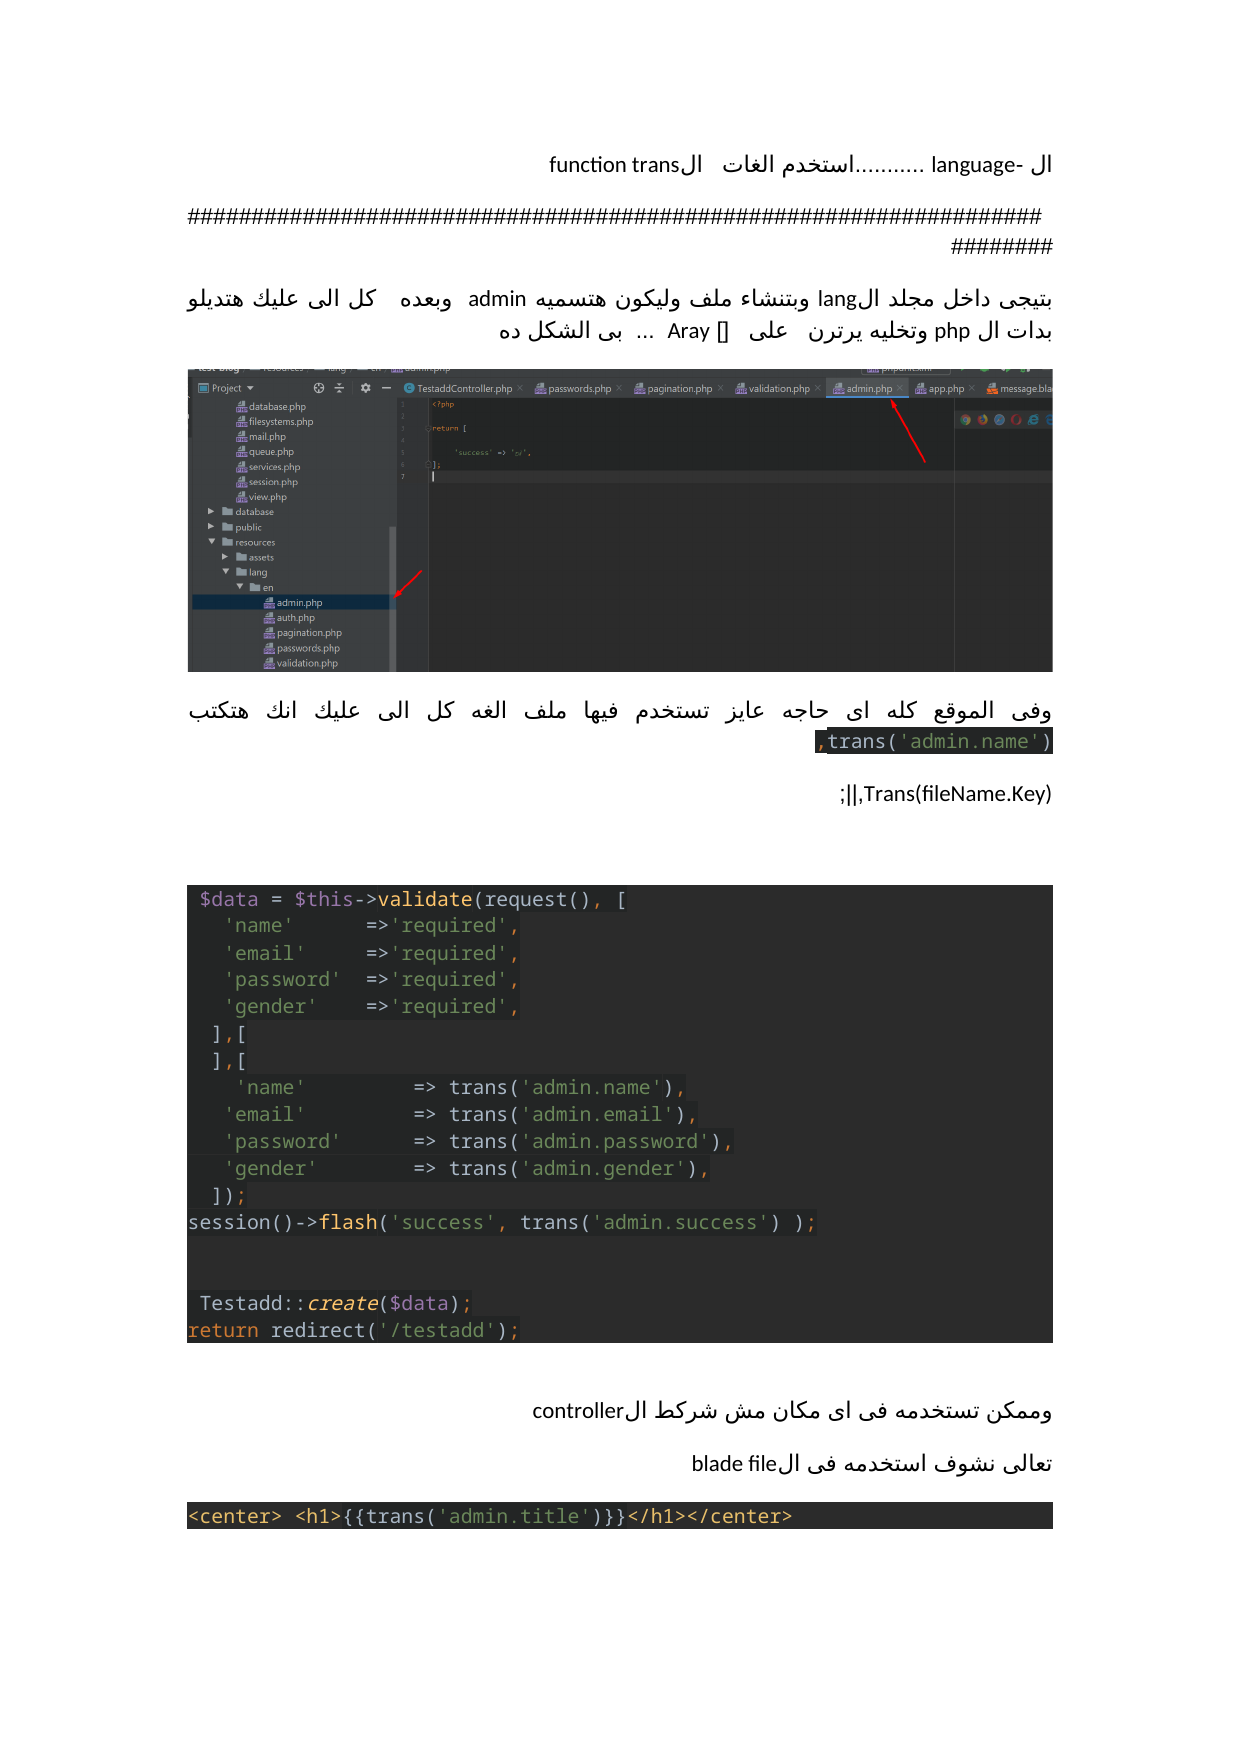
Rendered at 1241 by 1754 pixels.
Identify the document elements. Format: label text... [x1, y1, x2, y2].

list ال -language ...........استخدم الغات الfunction trans [187, 150, 1053, 178]
text $data = $this->validate(request(), [ 'name' =>'required', 'email' =>'required', 'password' =>'required', 'gender' =>'required', ],[ ],[ 'name' => trans('admin.name'), 'email' => trans('admin.email'), 'password' => trans('admin.password'), 'gender' => trans('admin.gender'), ]); session()->flash('success', trans('admin.success') ); Testadd::create($data); return redirect('/testadd'); [187, 885, 1053, 1343]
list وممكن تستخدمه فى اى مكان مش شركط الcontroller [187, 1396, 1053, 1424]
list وفى الموقع كله اى حاجه عايز تستخدم فيها ملف الغه كل الى عليك انك هتكتب trans('admin.name'), [187, 697, 1053, 754]
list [187, 203, 1053, 259]
list بتيجى داخل مجلد الlang وبتنشاء ملف وليكون هتسميه admin وبعده كل الى عليك هتديلو بدات ال php وتخليه يرترن على [] Aray ... بى الشكل ده [187, 284, 1053, 344]
picture [187, 369, 1053, 672]
list تعالى نشوف استخدمه فى الblade file [187, 1449, 1053, 1477]
list Trans(fileName.Key),||; [187, 779, 1053, 807]
text <center> <h1>{{trans('admin.title')}}</h1></center> [187, 1502, 1053, 1529]
